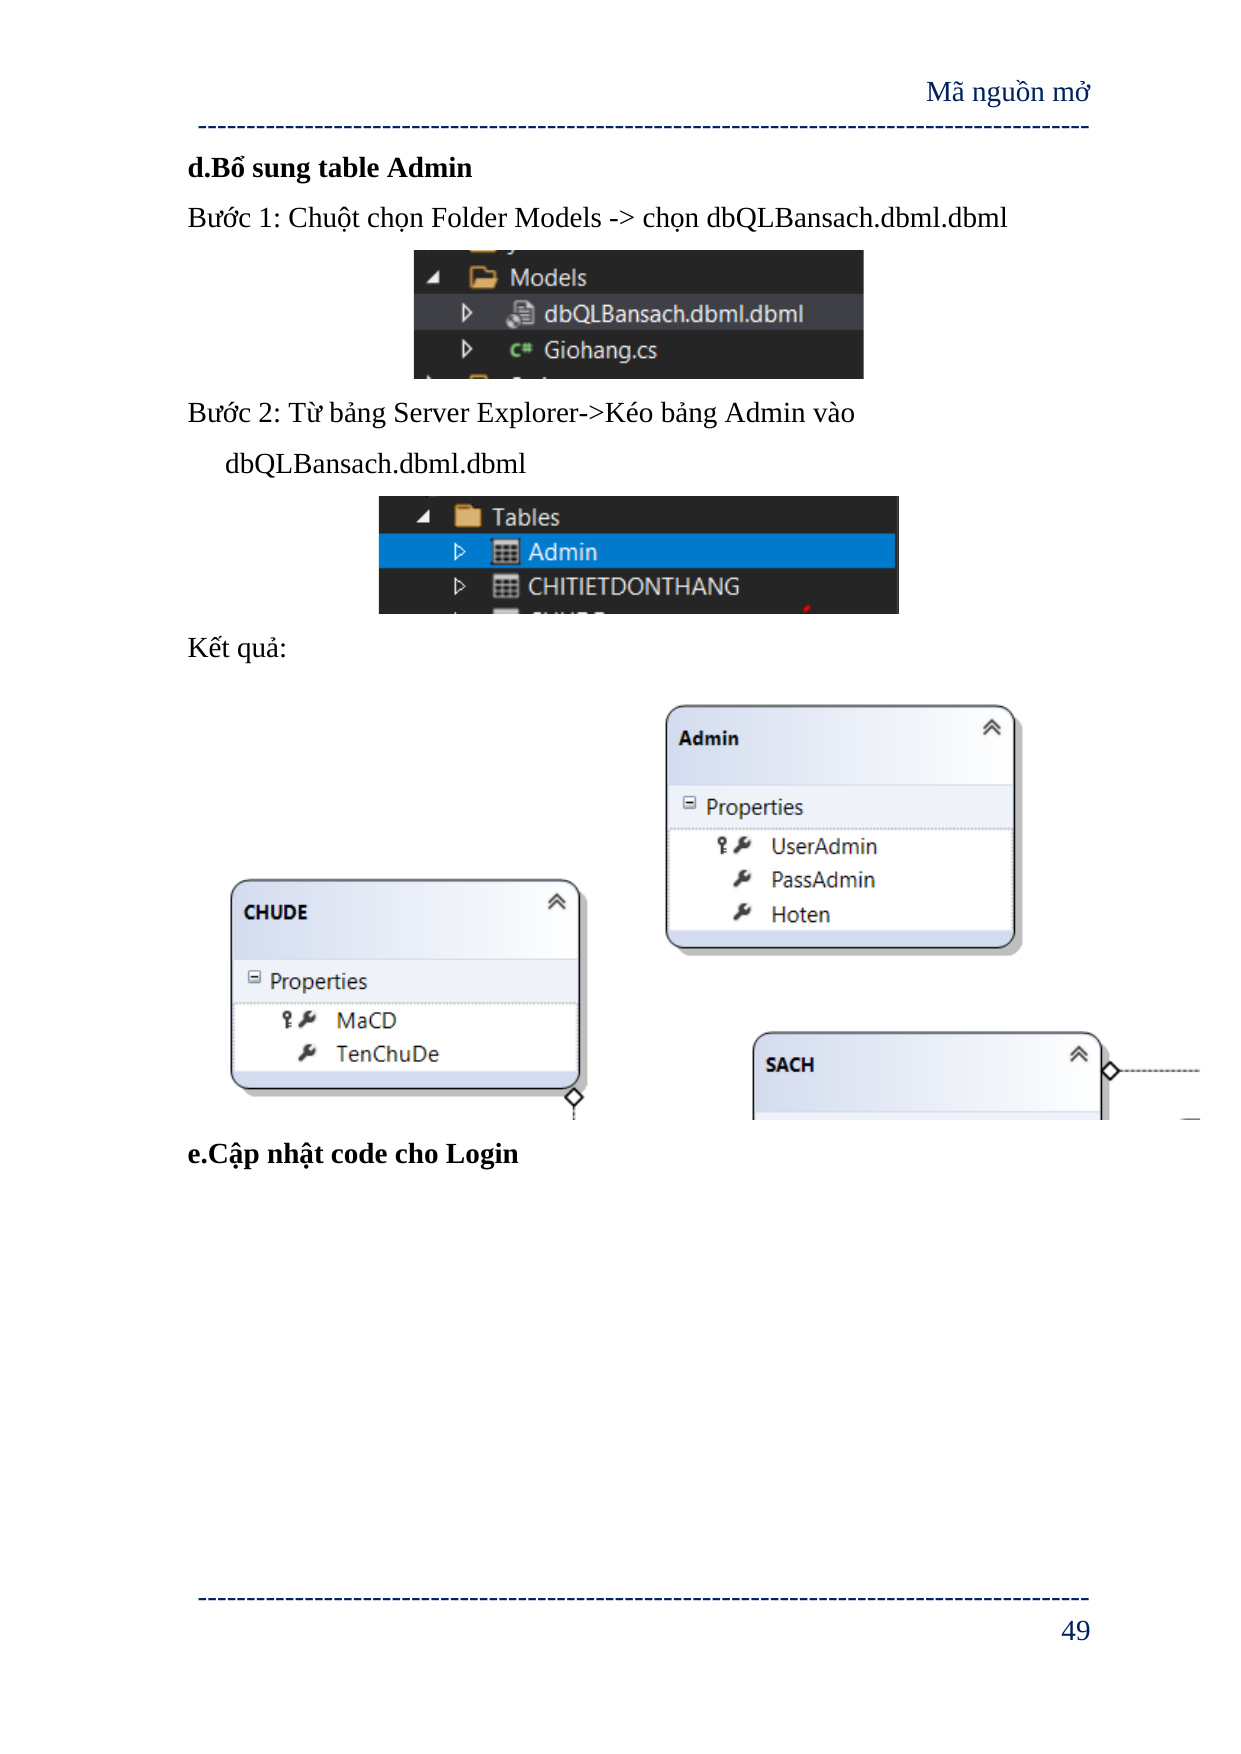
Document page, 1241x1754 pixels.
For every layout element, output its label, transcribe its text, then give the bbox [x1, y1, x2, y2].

text Bước 1: Chuột chọn Folder Models -> chọn dbQLBansach.dbml.dbml [187, 200, 1090, 234]
text d.Bổ sung table Admin [187, 150, 1090, 183]
text Bước 2: Từ bảng Server Explorer->Kéo bảng Admin vào dbQLBansach.dbml.dbml [187, 396, 1090, 479]
picture [225, 680, 1200, 1120]
picture [413, 250, 864, 379]
text e.Cập nhật code cho Login [187, 1136, 1090, 1170]
picture [378, 496, 899, 614]
